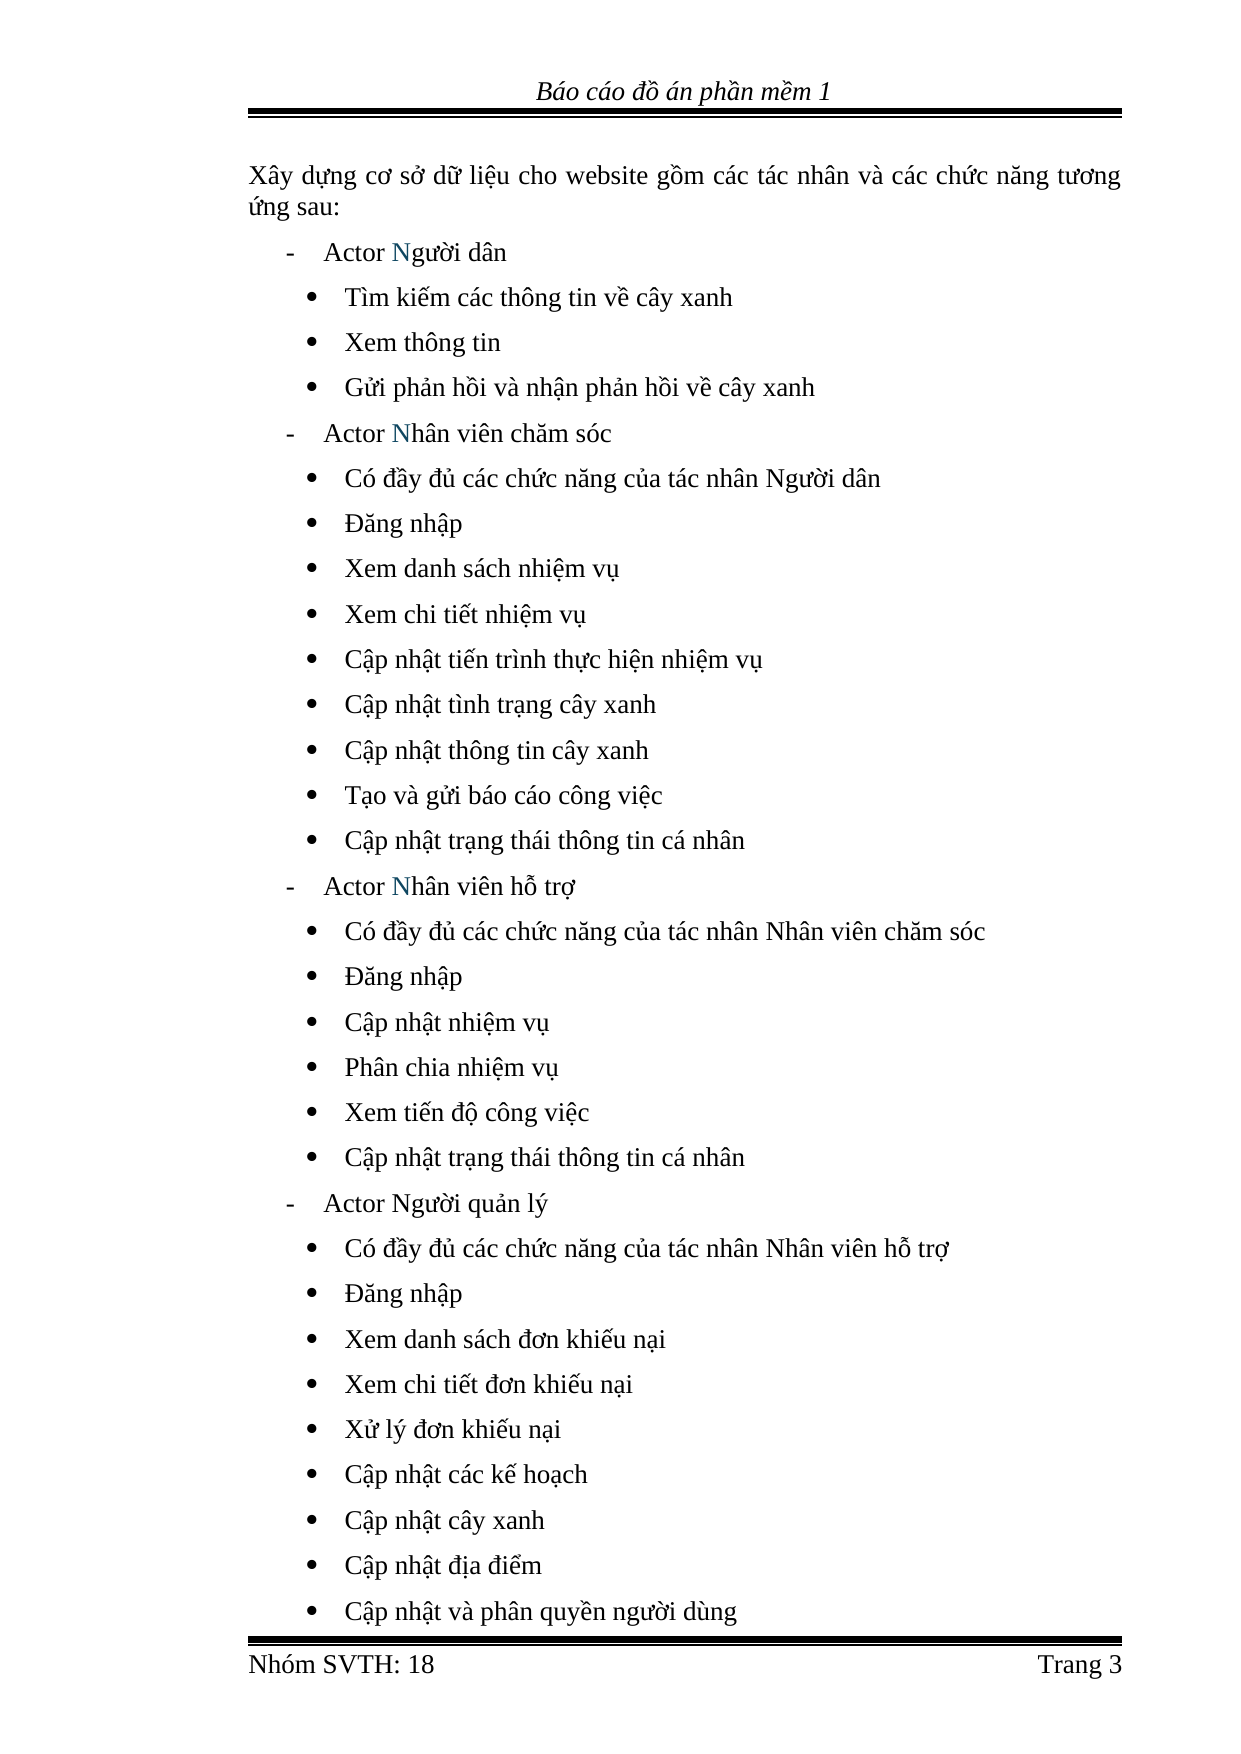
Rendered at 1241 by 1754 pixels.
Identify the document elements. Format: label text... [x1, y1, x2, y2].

list Cập nhật địa điểm [307, 1549, 1122, 1581]
list Xem danh sách nhiệm vụ [307, 553, 1122, 584]
list Actor Nhân viên chăm sóc [286, 417, 1122, 448]
list Cập nhật cây xanh [307, 1504, 1122, 1535]
list Actor Người dân [286, 236, 1122, 267]
list Xem thông tin [307, 326, 1122, 357]
list Cập nhật thông tin cây xanh [307, 734, 1122, 765]
list Đăng nhập [307, 507, 1122, 538]
text Xây dựng cơ sở dữ liệu cho website gồm các tác nhân và các chức năng tương ứng sau: [248, 159, 1122, 222]
list Có đầy đủ các chức năng của tác nhân Nhân viên hỗ trợ [307, 1232, 1122, 1263]
list Cập nhật tình trạng cây xanh [307, 688, 1122, 720]
list Tạo và gửi báo cáo công việc [307, 779, 1122, 810]
list Cập nhật nhiệm vụ [307, 1006, 1122, 1037]
list Actor Người quản lý [286, 1187, 1122, 1218]
list Đăng nhập [307, 1277, 1122, 1309]
list Phân chia nhiệm vụ [307, 1051, 1122, 1082]
list Cập nhật trạng thái thông tin cá nhân [307, 824, 1122, 856]
list Đăng nhập [307, 960, 1122, 992]
list Cập nhật trạng thái thông tin cá nhân [307, 1142, 1122, 1173]
list Gửi phản hồi và nhận phản hồi về cây xanh [307, 371, 1122, 403]
list Tìm kiếm các thông tin về cây xanh [307, 281, 1122, 312]
list Cập nhật các kế hoạch [307, 1459, 1122, 1490]
list Xử lý đơn khiếu nại [307, 1413, 1122, 1444]
list Xem chi tiết đơn khiếu nại [307, 1368, 1122, 1399]
list Xem tiến độ công việc [307, 1096, 1122, 1127]
list Cập nhật tiến trình thực hiện nhiệm vụ [307, 643, 1122, 674]
list Có đầy đủ các chức năng của tác nhân Người dân [307, 462, 1122, 493]
list Actor Nhân viên hỗ trợ [286, 870, 1122, 901]
list Xem chi tiết nhiệm vụ [307, 598, 1122, 629]
list Cập nhật và phân quyền người dùng [307, 1594, 1122, 1626]
list Xem danh sách đơn khiếu nại [307, 1323, 1122, 1354]
list Có đầy đủ các chức năng của tác nhân Nhân viên chăm sóc [307, 915, 1122, 946]
